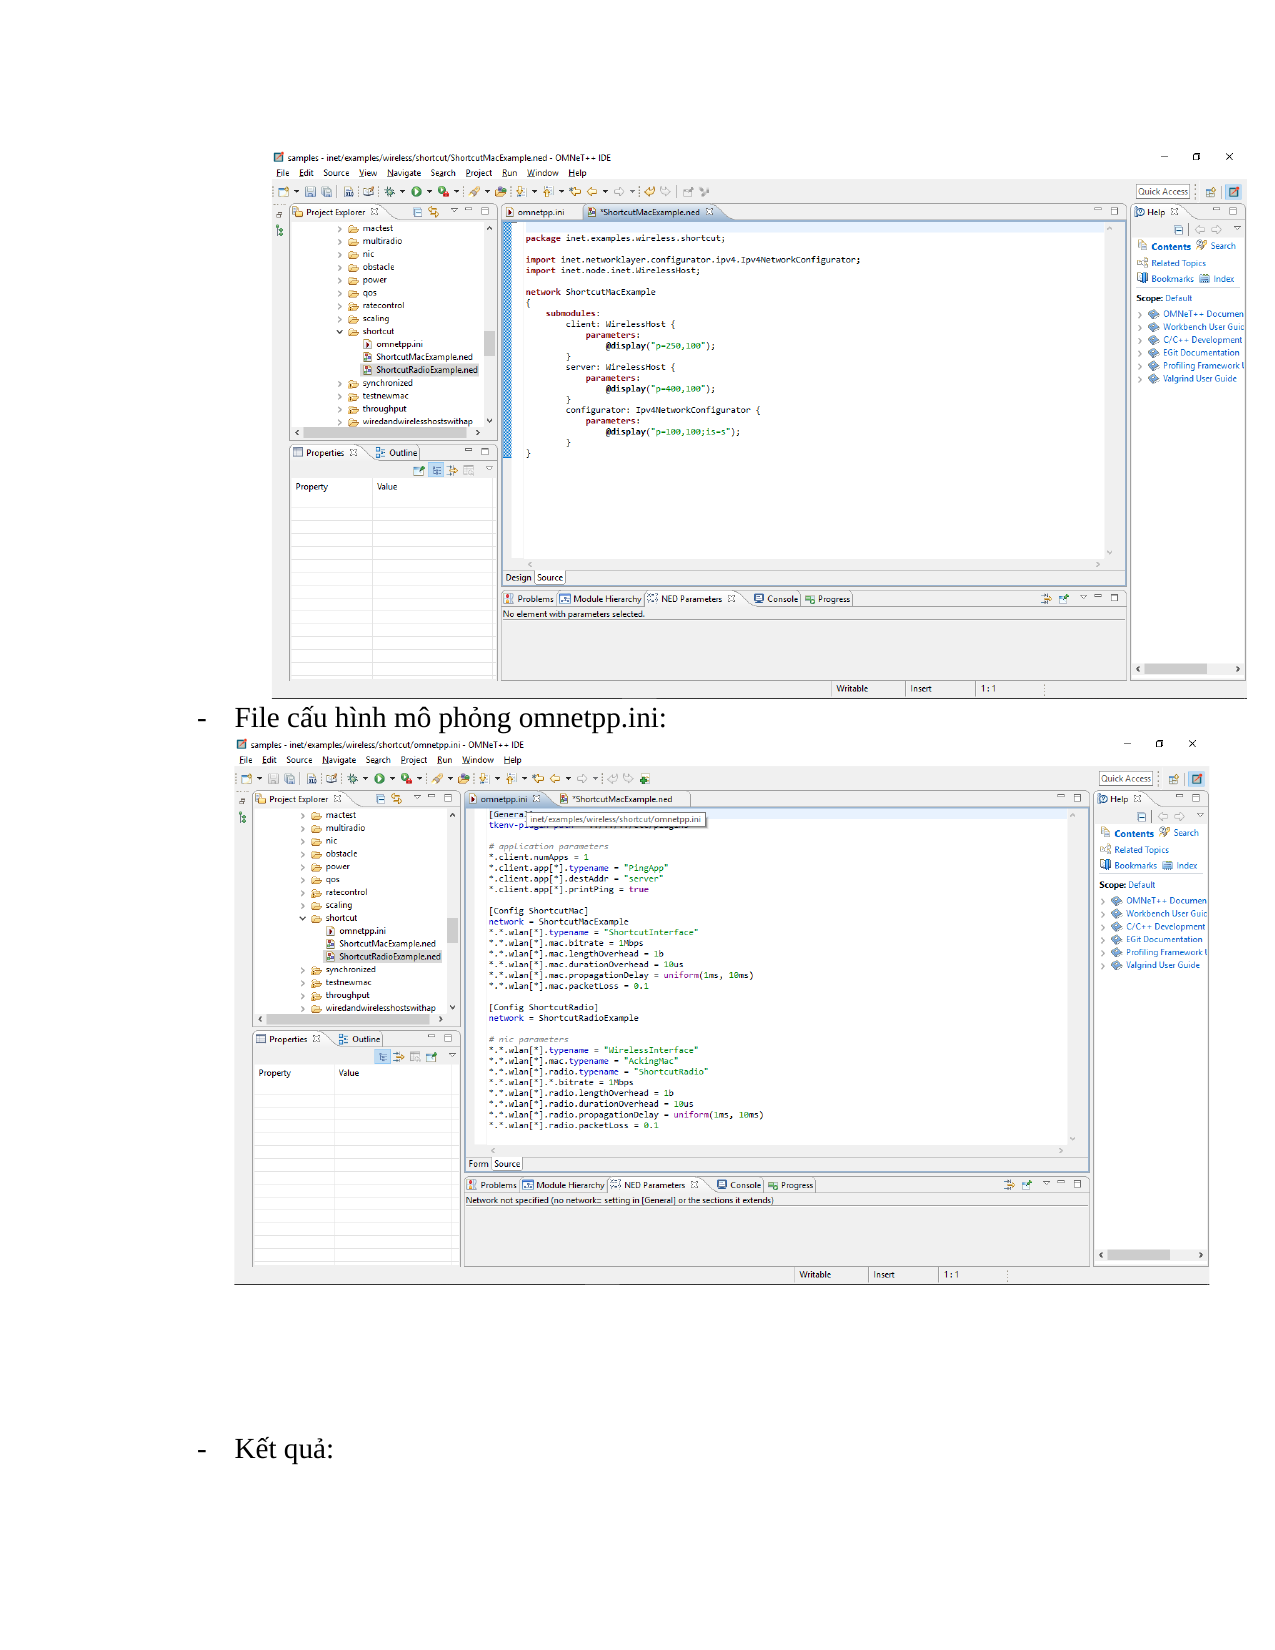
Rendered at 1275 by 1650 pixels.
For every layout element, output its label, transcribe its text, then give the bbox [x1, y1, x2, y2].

list File cấu hình mô phỏng omnetpp.ini: [197, 700, 1125, 734]
picture [234, 736, 1210, 1285]
picture [271, 150, 1247, 699]
list Kết quả: [197, 1431, 1125, 1465]
